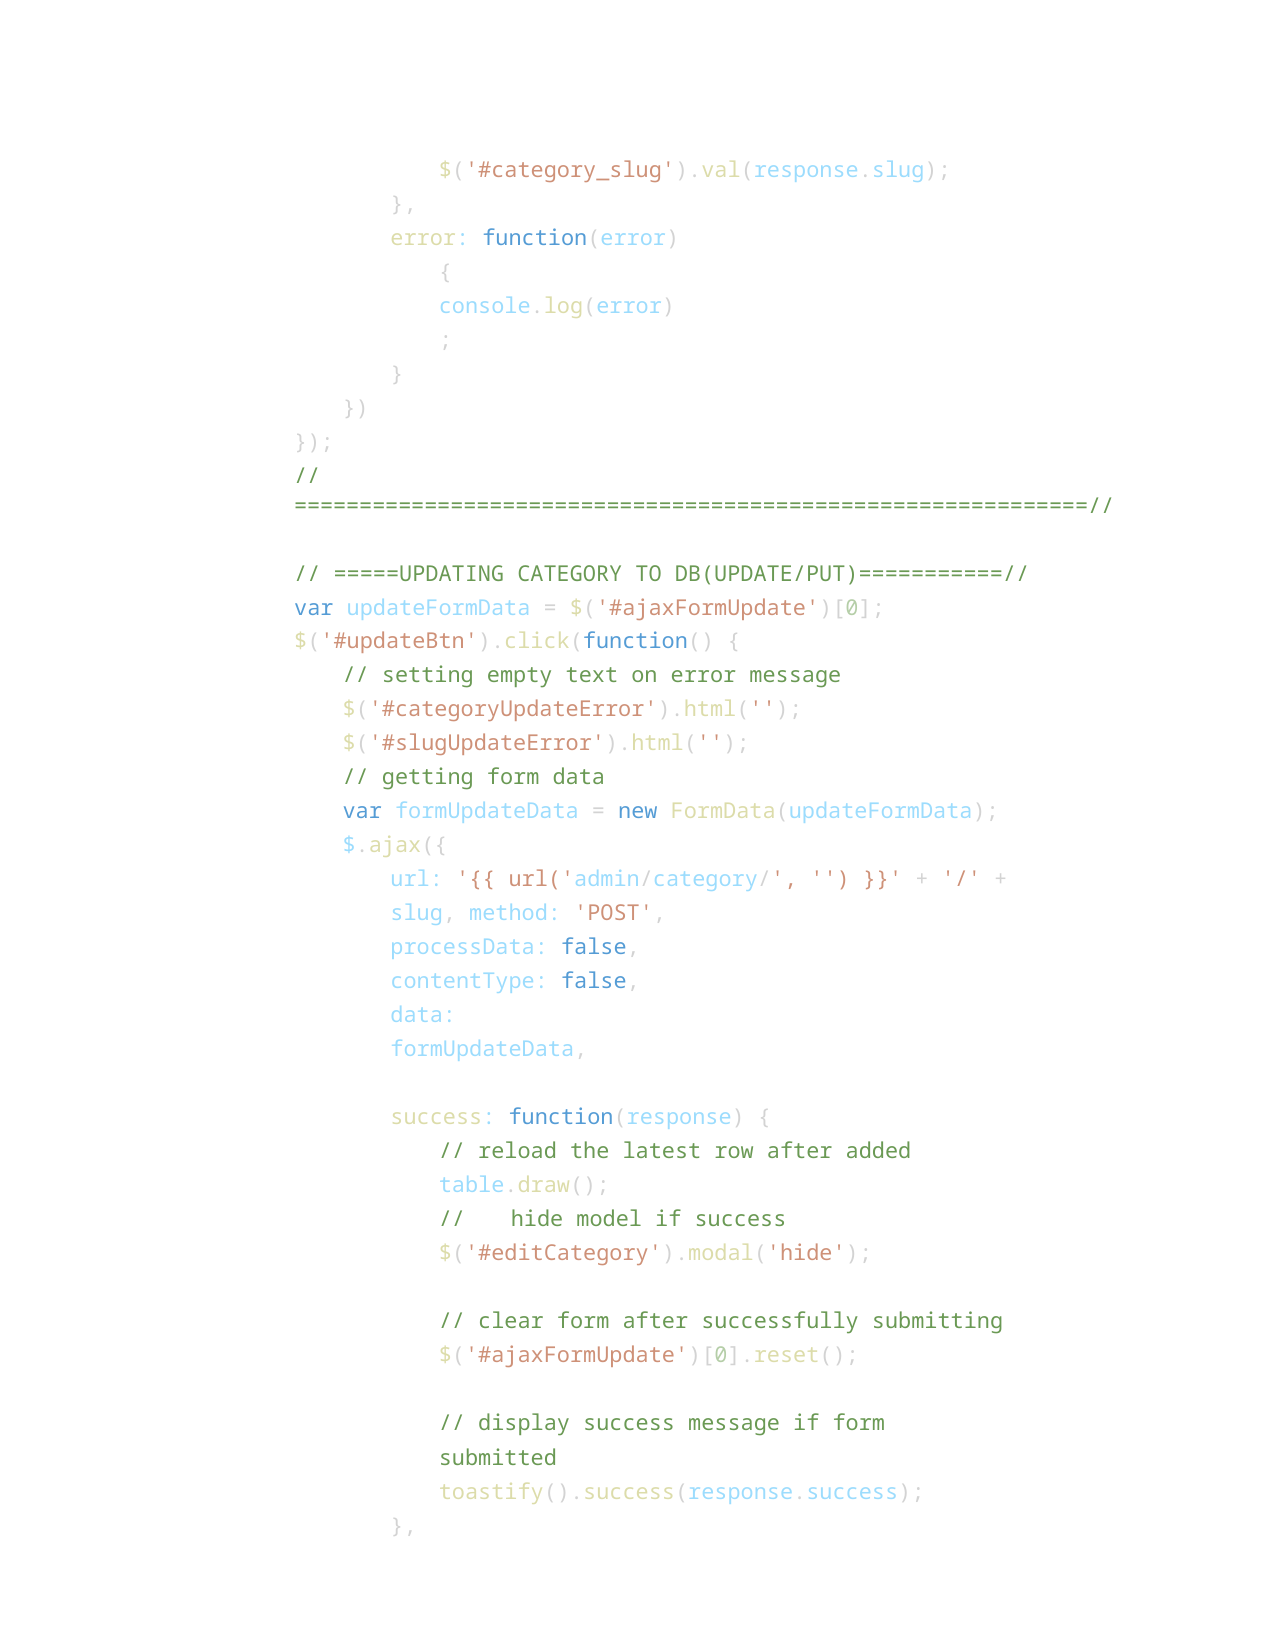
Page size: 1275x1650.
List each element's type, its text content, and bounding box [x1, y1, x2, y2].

text error: function(error) { console.log(error); [390, 222, 681, 354]
text // setting empty text on error message [342, 659, 1139, 689]
text // clear form after successfully submitting [438, 1305, 1139, 1335]
text // getting form data [342, 761, 1139, 791]
text var formUpdateData = new FormData(updateFormData); [342, 795, 1139, 825]
text $('#category_slug').val(response.slug); [438, 154, 1139, 184]
text $('#ajaxFormUpdate')[0].reset(); [438, 1339, 1139, 1369]
text // =====UPDATING CATEGORY TO DB(UPDATE/PUT)===========// [294, 558, 1139, 588]
text var updateFormData = $('#ajaxFormUpdate')[0]; [294, 592, 1139, 621]
text $('#categoryUpdateError').html(''); [342, 693, 1139, 723]
text // reload the latest row after added table.draw(); [438, 1135, 982, 1199]
text } [390, 358, 1139, 388]
text // hide model if success [438, 1203, 1139, 1233]
text processData: false, contentType: false, data: formUpdateData, [390, 931, 644, 1063]
text $('#updateBtn').click(function() { [294, 626, 1139, 655]
text }); [294, 426, 1139, 456]
text }, [390, 1510, 1139, 1540]
text $('#editCategory').modal('hide'); [438, 1237, 1139, 1267]
text $.ajax({ [342, 829, 1139, 859]
text $('#slugUpdateError').html(''); [342, 727, 1139, 757]
text // display success message if form submitted toastify().success(response.success); [438, 1407, 969, 1505]
text }, [390, 188, 1139, 218]
text }) [342, 392, 1139, 422]
text success: function(response) { [390, 1101, 1139, 1131]
text url: '{{ url('admin/category/', '') }}' + '/' + slug, method: 'POST', [390, 863, 1030, 927]
text // =============================================================// [294, 460, 1139, 519]
